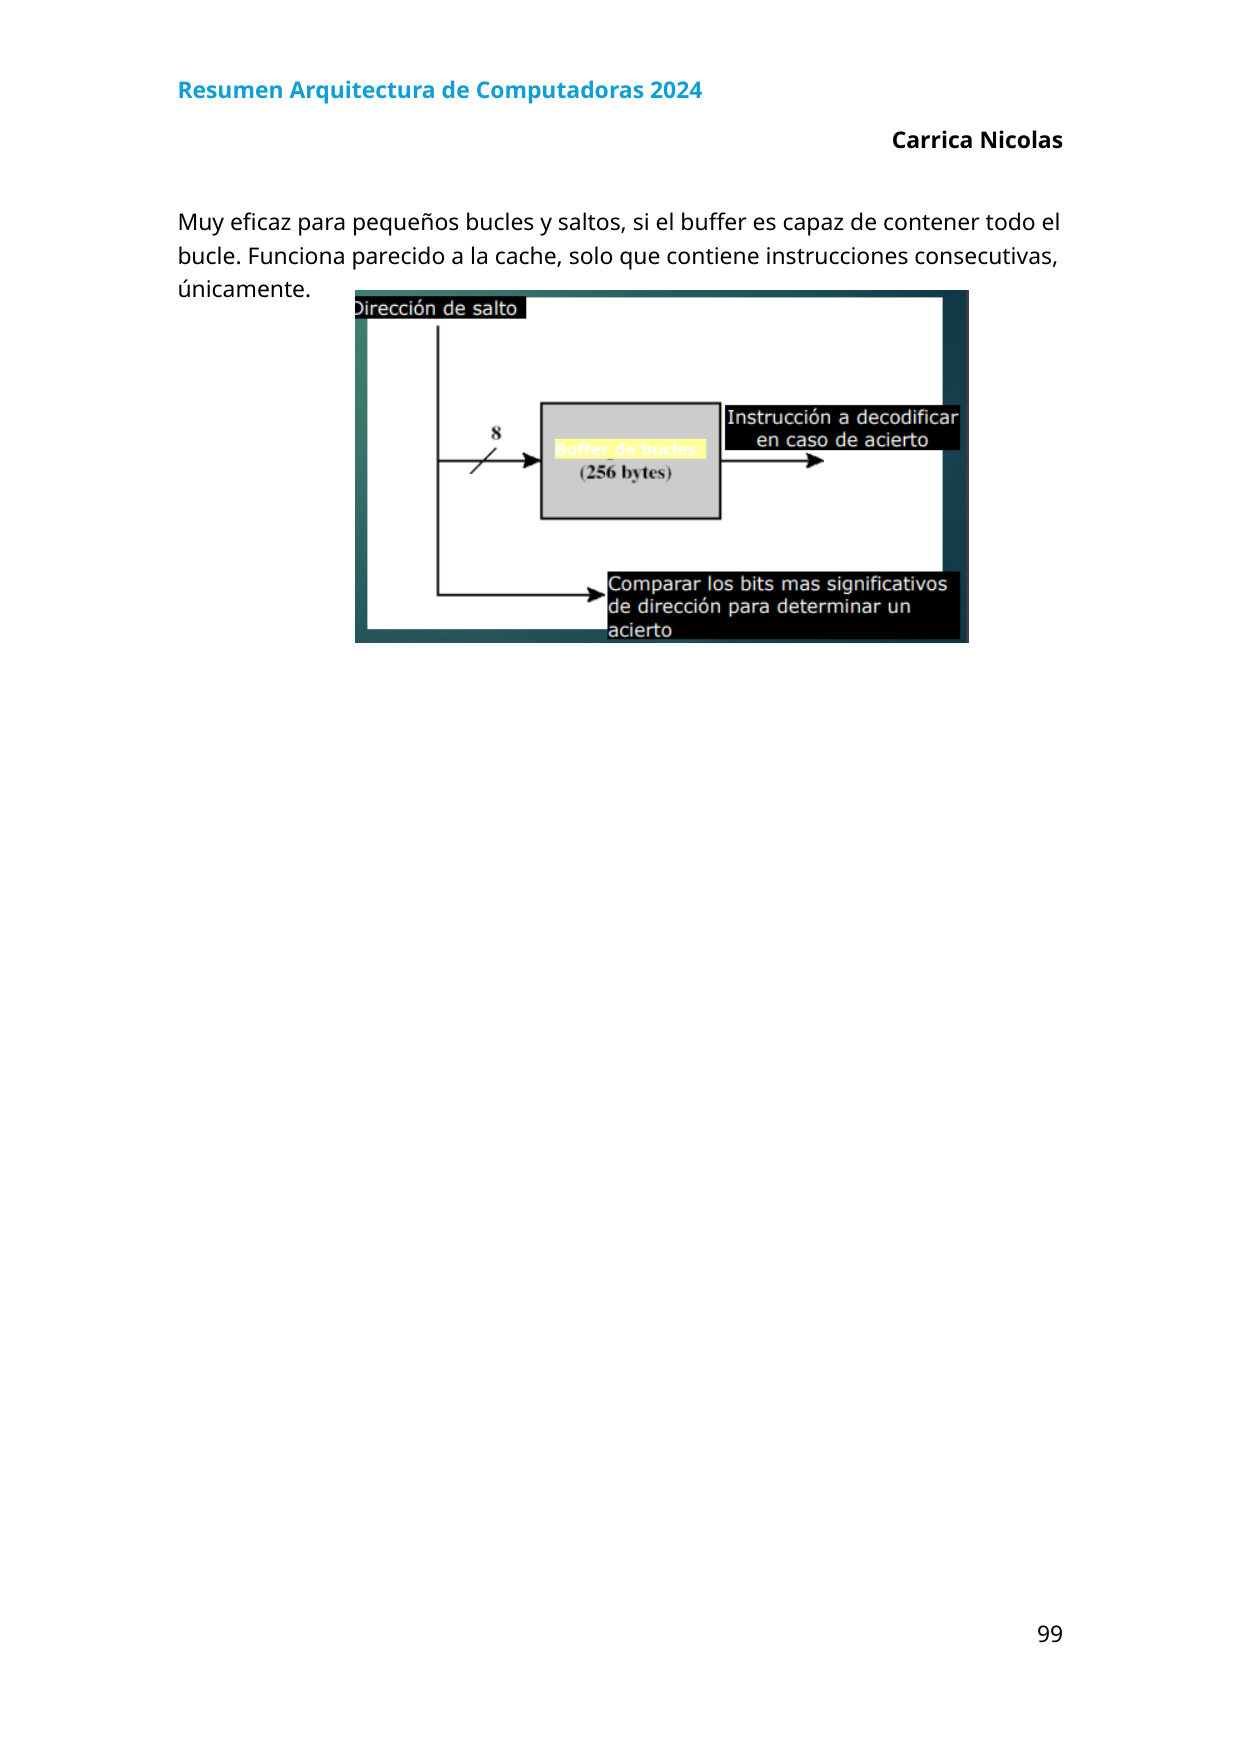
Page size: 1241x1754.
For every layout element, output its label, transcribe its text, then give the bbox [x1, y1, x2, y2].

text Muy eficaz para pequeños bucles y saltos, si el buffer es capaz de contener todo el bucle. Funciona parecido a la cache, solo que contiene instrucciones consecutivas, únicamente. [177, 206, 1063, 304]
picture [355, 290, 969, 643]
